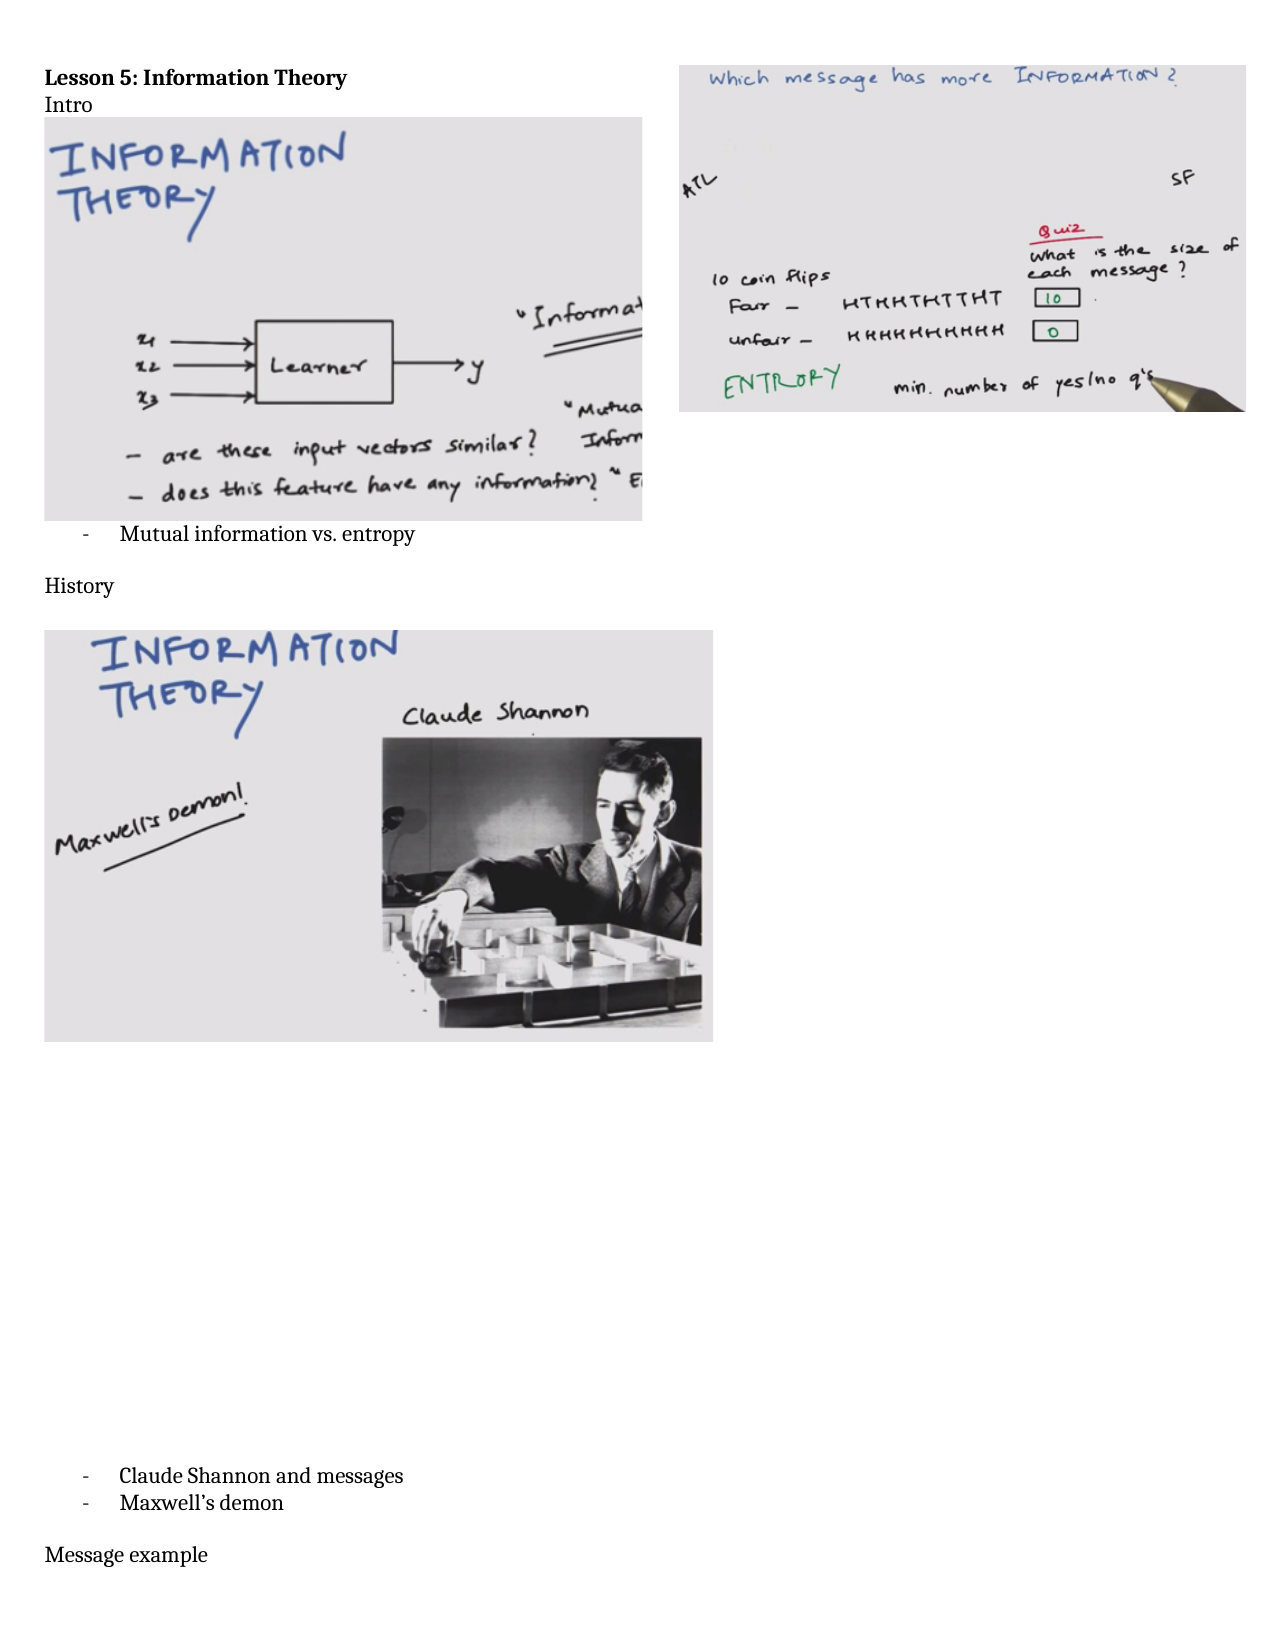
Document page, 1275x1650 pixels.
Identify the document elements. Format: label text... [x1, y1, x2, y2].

text History [44, 573, 605, 599]
list Mutual information vs. entropy [82, 521, 605, 547]
text Message example [44, 1542, 605, 1569]
list Claude Shannon and messages [82, 1463, 605, 1489]
list Maxwell’s demon [82, 1489, 605, 1516]
text Intro [44, 92, 605, 117]
subtitle Lesson 5: Information Theory [44, 65, 605, 92]
picture [44, 117, 643, 521]
picture [679, 65, 1247, 412]
picture [44, 630, 714, 1042]
